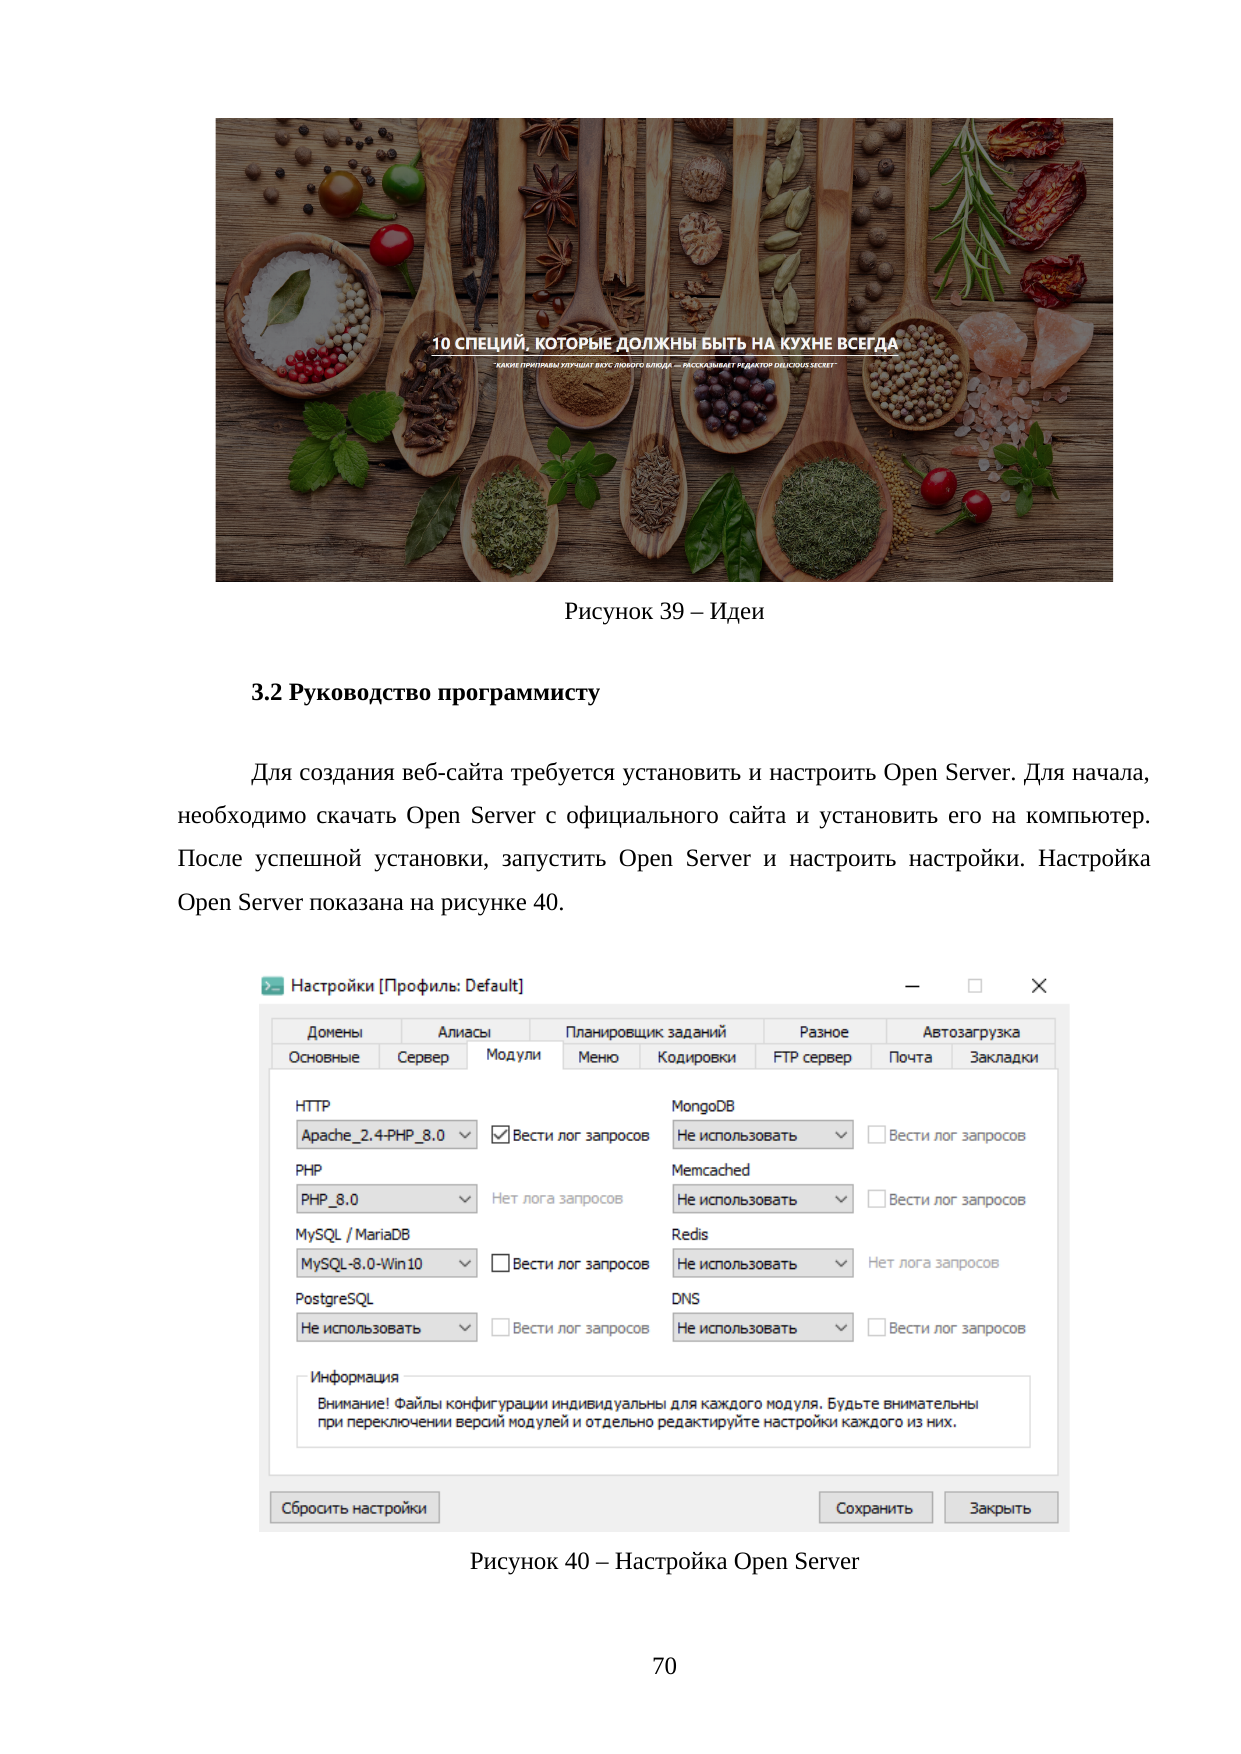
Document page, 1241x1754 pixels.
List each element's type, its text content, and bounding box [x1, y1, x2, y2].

text Рисунок 39 – Идеи [177, 596, 1152, 625]
text Рисунок 40 – Настройка Open Server [177, 1546, 1152, 1574]
picture [215, 118, 1114, 582]
subtitle 3.2 Руководство программисту [177, 677, 1152, 705]
picture [259, 972, 1070, 1532]
text Для создания веб-сайта требуется установить и настроить Open Server. Для начала, необходимо скачать Open Server с официального сайта и установить его на компьютер. После успешной установки, запустить Open Server и настроить настройки. Настройка Open Server показана на рисунке 40. [177, 757, 1152, 915]
